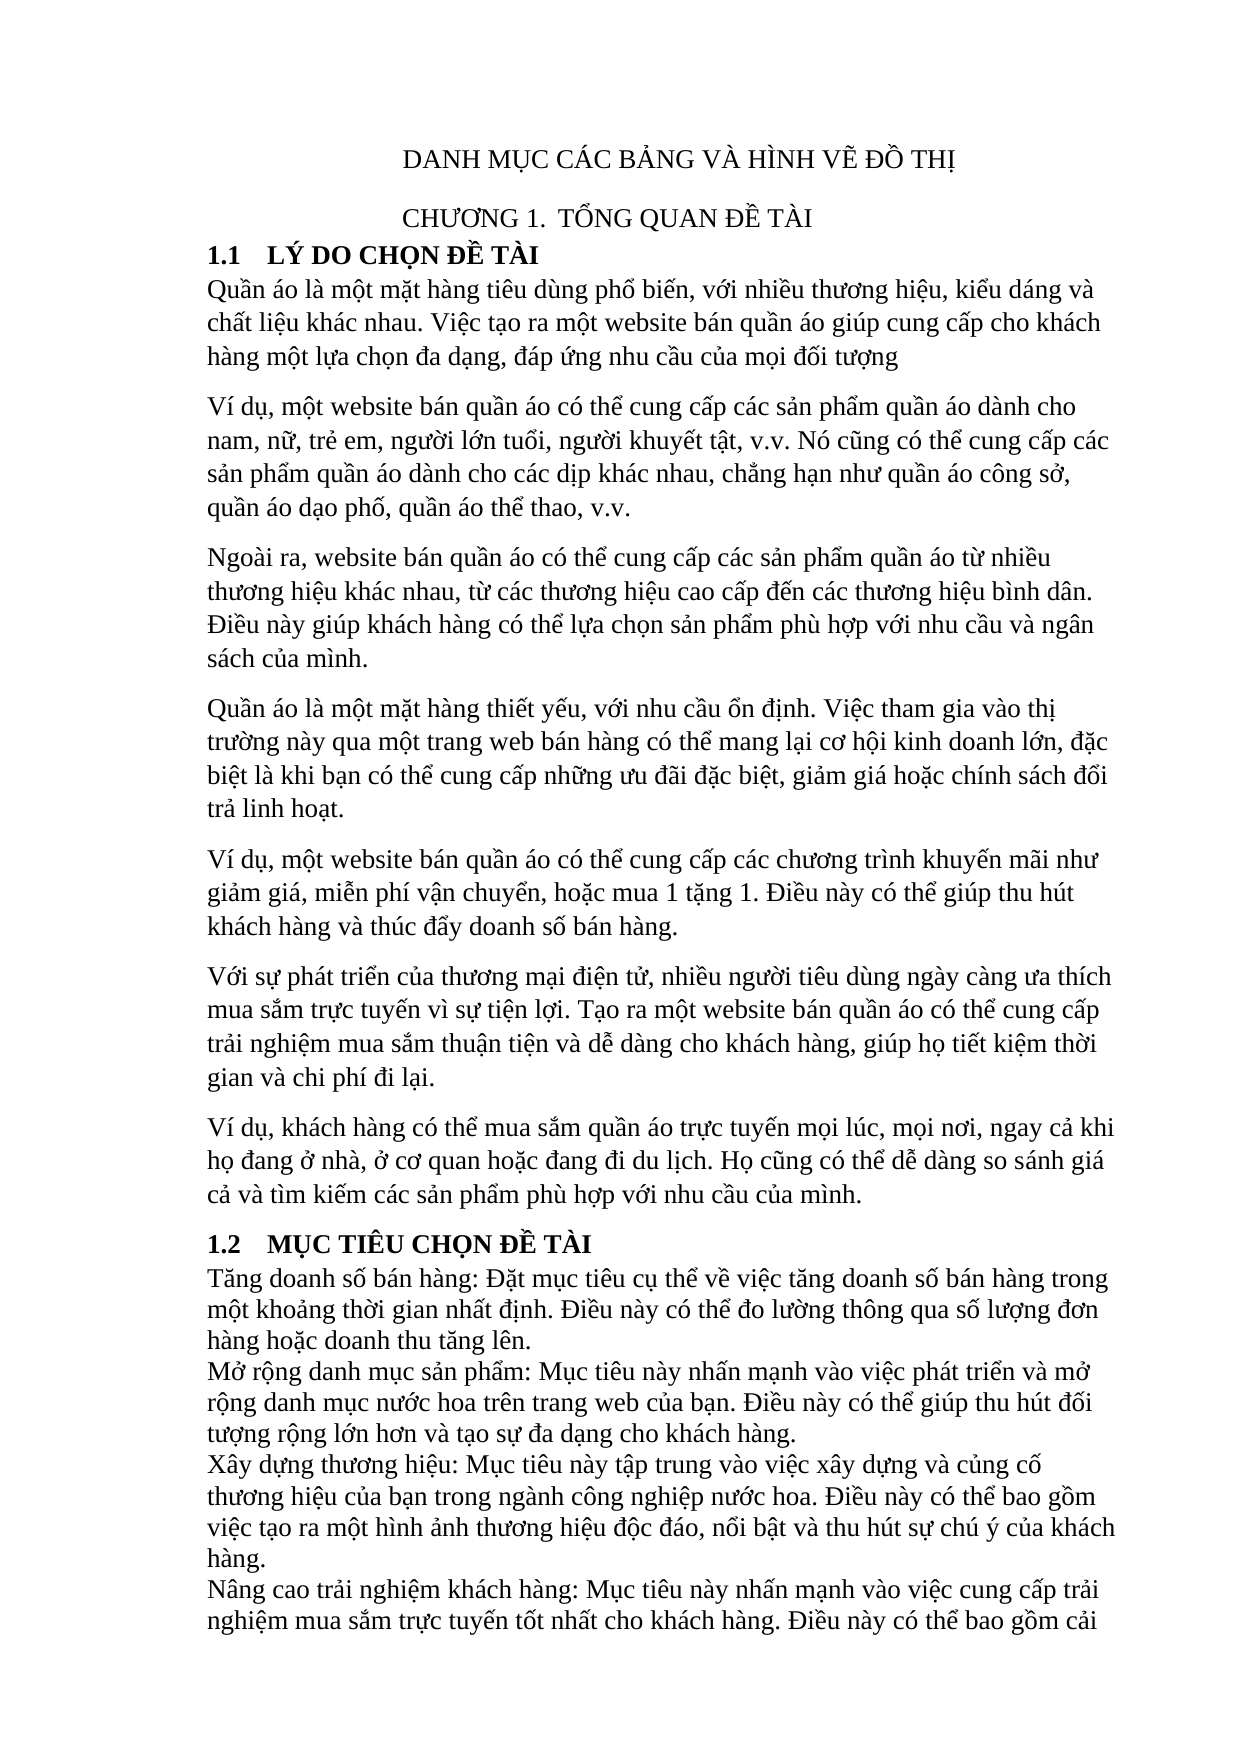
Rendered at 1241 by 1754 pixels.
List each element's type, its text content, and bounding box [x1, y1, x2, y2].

text Quần áo là một mặt hàng tiêu dùng phổ biến, với nhiều thương hiệu, kiểu dáng và chất liệu khác nhau. Việc tạo ra một website bán quần áo giúp cung cấp cho khách hàng một lựa chọn đa dạng, đáp ứng nhu cầu của mọi đối tượng [207, 273, 1122, 371]
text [207, 1573, 1122, 1635]
subtitle DANH MỤC CÁC BẢNG VÀ HÌNH VẼ ĐỒ THỊ [237, 143, 1122, 174]
subtitle LÝ DO CHỌN ĐỀ TÀI [207, 239, 1122, 271]
text Mở rộng danh mục sản phẩm: Mục tiêu này nhấn mạnh vào việc phát triển và mở rộng danh mục nước hoa trên trang web của bạn. Điều này có thể giúp thu hút đối tượng rộng lớn hơn và tạo sự đa dạng cho khách hàng. [207, 1355, 1122, 1448]
text Tăng doanh số bán hàng: Đặt mục tiêu cụ thể về việc tăng doanh số bán hàng trong một khoảng thời gian nhất định. Điều này có thể đo lường thông qua số lượng đơn hàng hoặc doanh thu tăng lên. [207, 1262, 1122, 1355]
text Quần áo là một mặt hàng thiết yếu, với nhu cầu ổn định. Việc tham gia vào thị trường này qua một trang web bán hàng có thể mang lại cơ hội kinh doanh lớn, đặc biệt là khi bạn có thể cung cấp những ưu đãi đặc biệt, giảm giá hoặc chính sách đổi trả linh hoạt. [207, 692, 1122, 824]
subtitle TỔNG QUAN ĐỀ TÀI [237, 202, 1122, 233]
text Xây dựng thương hiệu: Mục tiêu này tập trung vào việc xây dựng và củng cố thương hiệu của bạn trong ngành công nghiệp nước hoa. Điều này có thể bao gồm việc tạo ra một hình ảnh thương hiệu độc đáo, nổi bật và thu hút sự chú ý của khách hàng. [207, 1448, 1122, 1573]
text Ví dụ, khách hàng có thể mua sắm quần áo trực tuyến mọi lúc, mọi nơi, ngay cả khi họ đang ở nhà, ở cơ quan hoặc đang đi du lịch. Họ cũng có thể dễ dàng so sánh giá cả và tìm kiếm các sản phẩm phù hợp với nhu cầu của mình. [207, 1111, 1122, 1209]
subtitle MỤC TIÊU CHỌN ĐỀ TÀI [207, 1228, 1122, 1259]
text Ngoài ra, website bán quần áo có thể cung cấp các sản phẩm quần áo từ nhiều thương hiệu khác nhau, từ các thương hiệu cao cấp đến các thương hiệu bình dân. Điều này giúp khách hàng có thể lựa chọn sản phẩm phù hợp với nhu cầu và ngân sách của mình. [207, 541, 1122, 673]
text Với sự phát triển của thương mại điện tử, nhiều người tiêu dùng ngày càng ưa thích mua sắm trực tuyến vì sự tiện lợi. Tạo ra một website bán quần áo có thể cung cấp trải nghiệm mua sắm thuận tiện và dễ dàng cho khách hàng, giúp họ tiết kiệm thời gian và chi phí đi lại. [207, 960, 1122, 1092]
text Ví dụ, một website bán quần áo có thể cung cấp các chương trình khuyến mãi như giảm giá, miễn phí vận chuyển, hoặc mua 1 tặng 1. Điều này có thể giúp thu hút khách hàng và thúc đẩy doanh số bán hàng. [207, 843, 1122, 941]
text Ví dụ, một website bán quần áo có thể cung cấp các sản phẩm quần áo dành cho nam, nữ, trẻ em, người lớn tuổi, người khuyết tật, v.v. Nó cũng có thể cung cấp các sản phẩm quần áo dành cho các dịp khác nhau, chẳng hạn như quần áo công sở, quần áo dạo phố, quần áo thể thao, v.v. [207, 390, 1122, 522]
